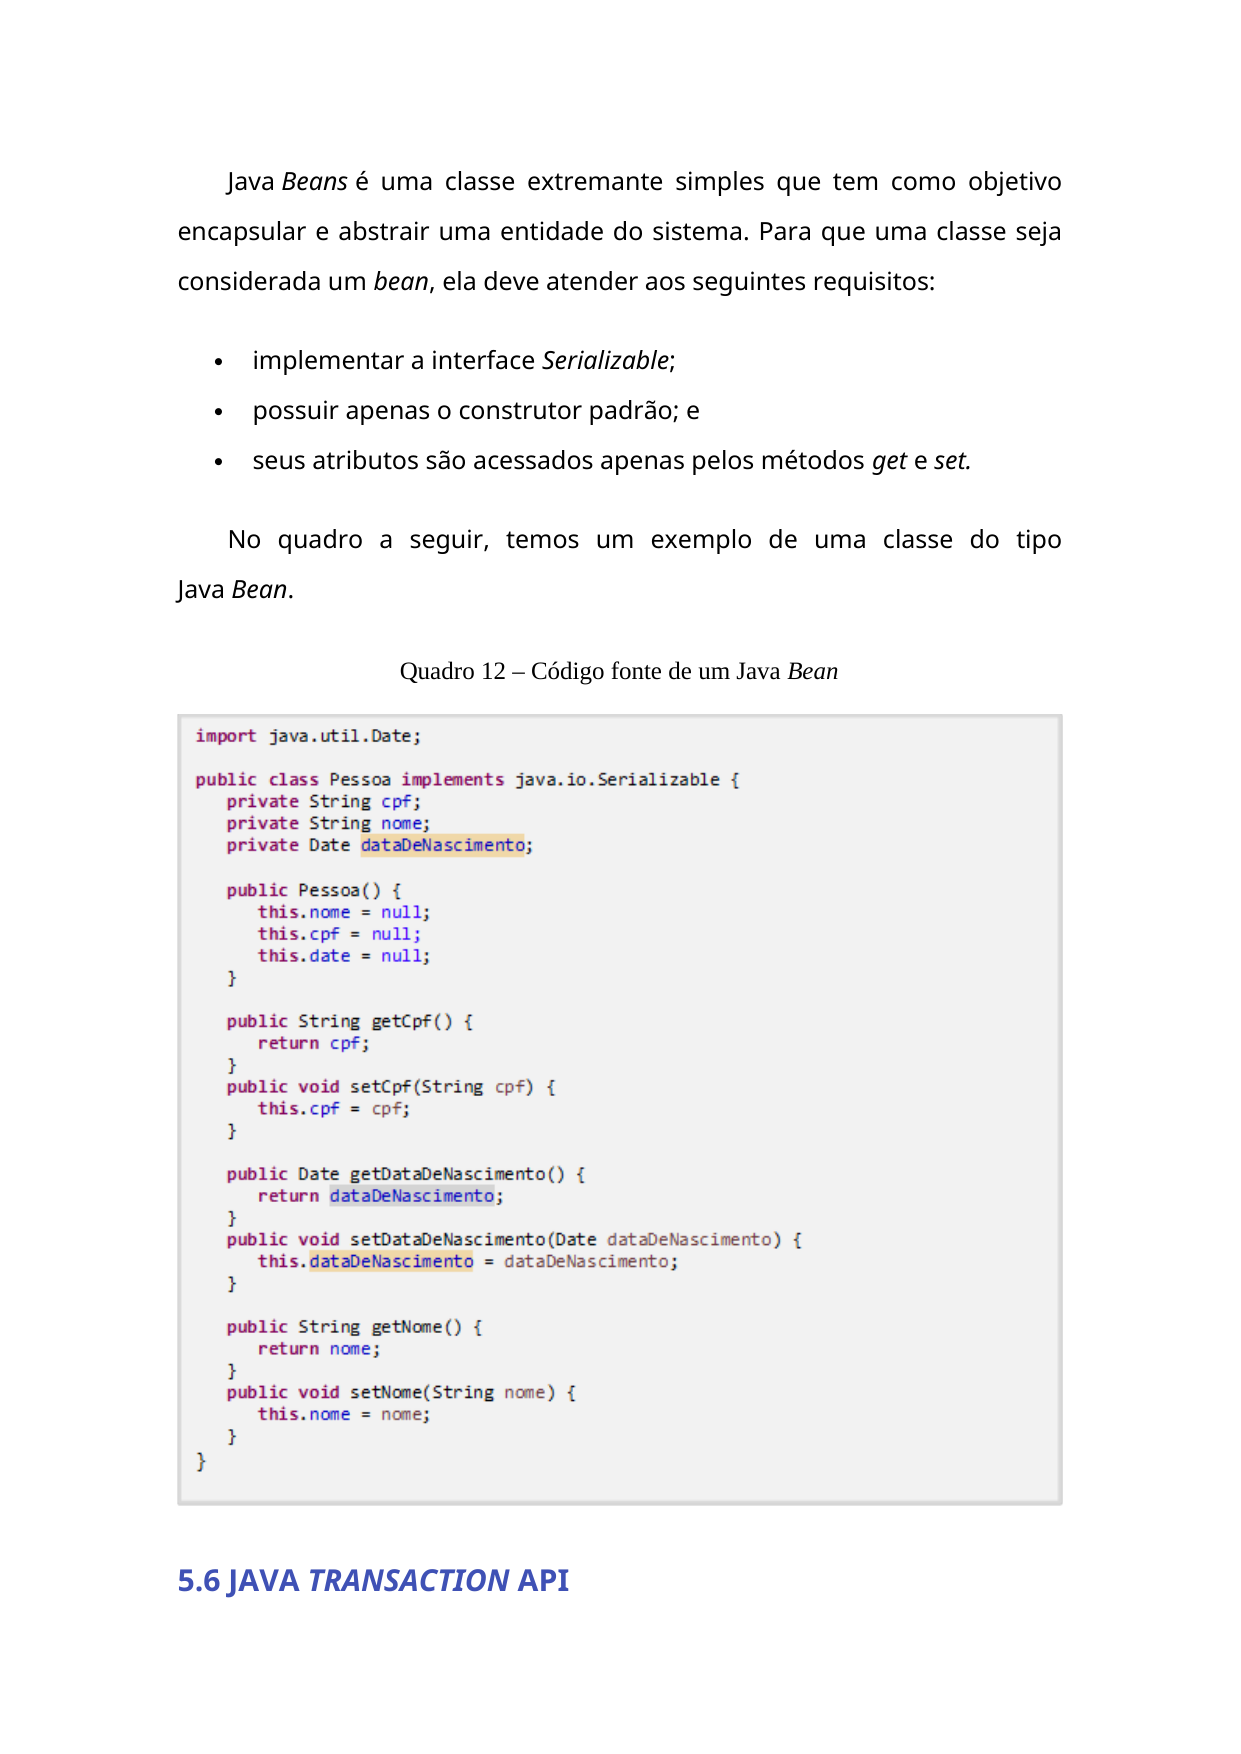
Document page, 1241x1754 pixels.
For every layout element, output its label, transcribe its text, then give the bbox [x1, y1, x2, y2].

text Java Beans é uma classe extremante simples que tem como objetivo encapsular e abstrair uma entidade do sistema. Para que uma classe seja considerada um bean, ela deve atender aos seguintes requisitos: [177, 148, 1063, 298]
list seus atributos são acessados apenas pelos métodos get e set. [215, 427, 1063, 477]
text 5.6 JAVA TRANSACTION API [177, 1555, 1063, 1600]
list implementar a interface Serializable; [215, 327, 1063, 377]
text No quadro a seguir, temos um exemplo de uma classe do tipo Java Bean. [177, 506, 1063, 606]
list possuir apenas o construtor padrão; e [215, 377, 1063, 427]
text Quadro 12 – Código fonte de um Java Bean [177, 635, 1063, 685]
picture [177, 714, 1063, 1506]
